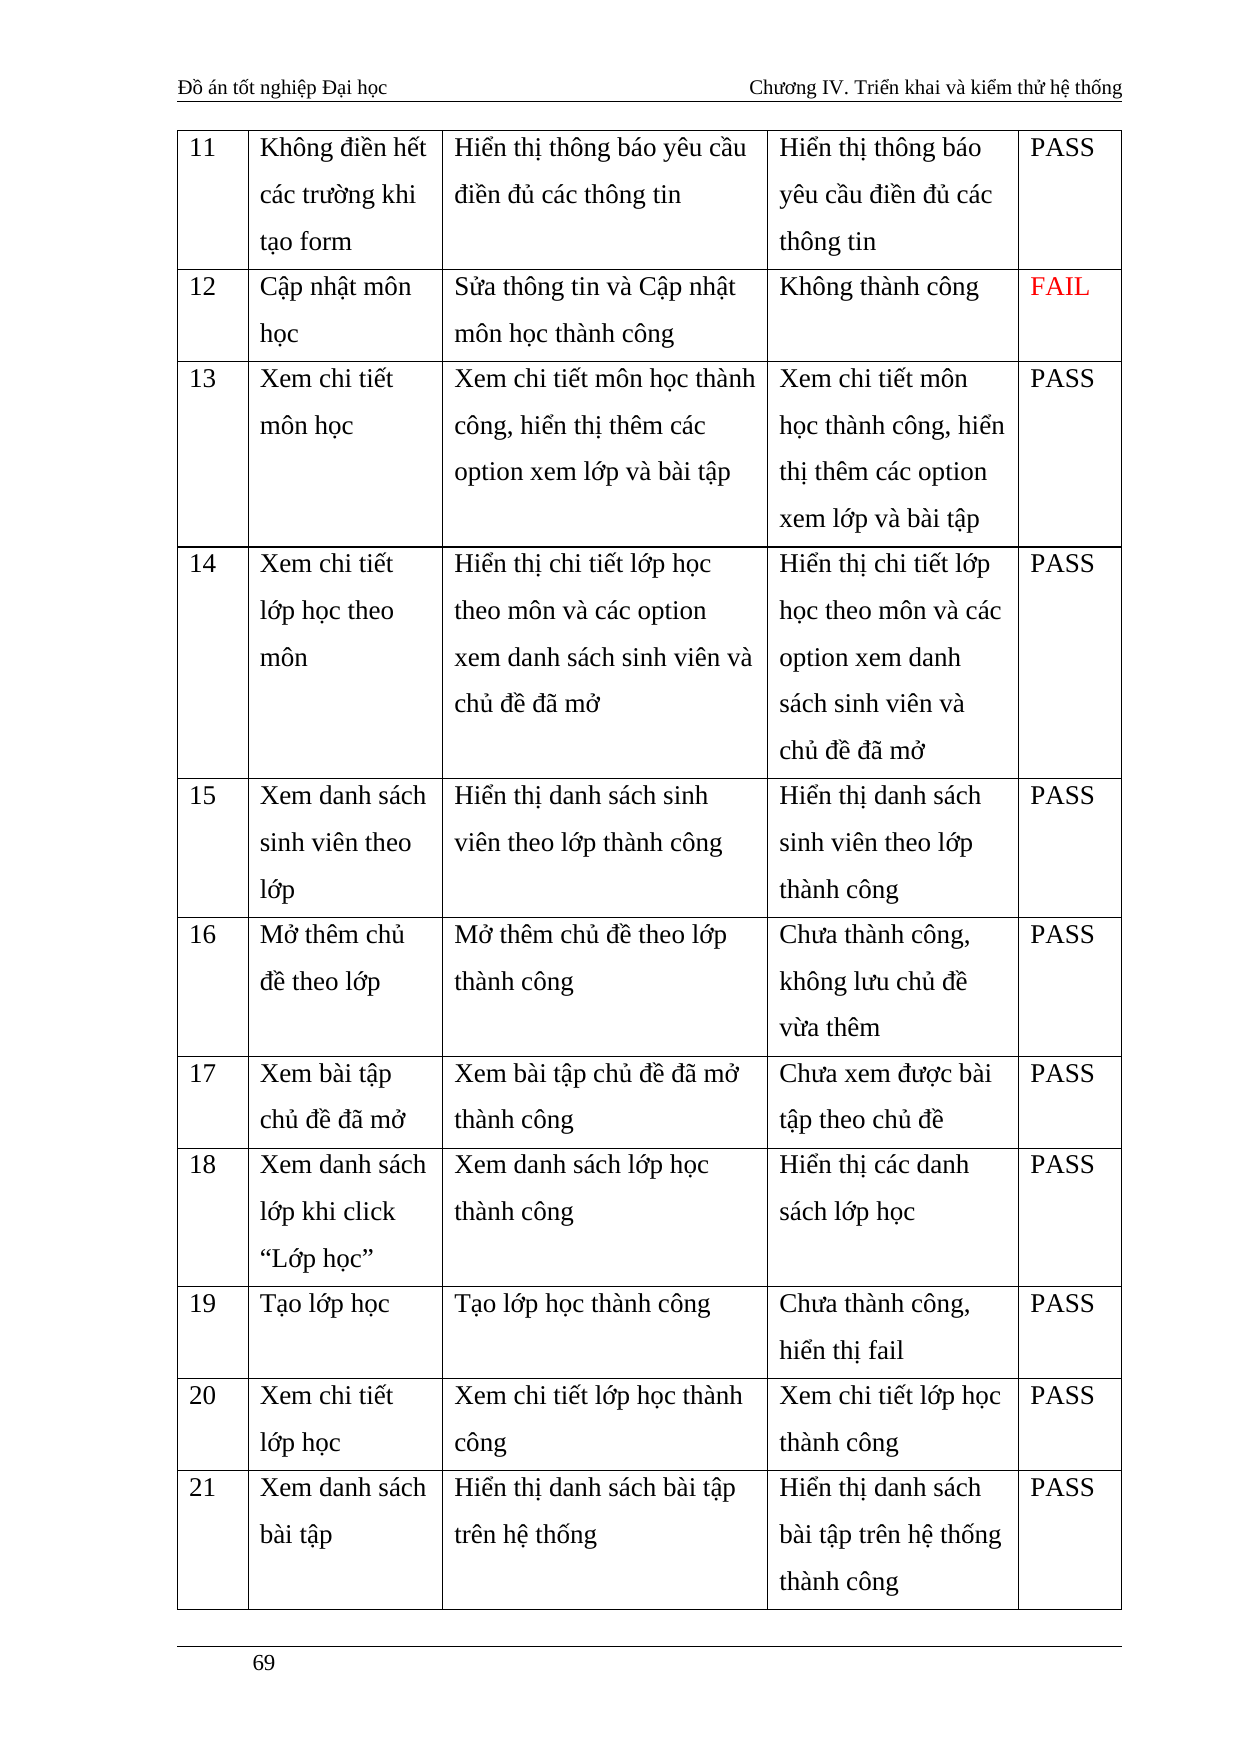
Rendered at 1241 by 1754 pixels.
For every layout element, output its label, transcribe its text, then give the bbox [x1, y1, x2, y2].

table_cell PASS [1019, 1287, 1121, 1378]
table_cell PASS [1019, 1379, 1121, 1470]
table_cell PASS [1019, 1471, 1121, 1609]
table_cell Hiển thị danh sách sinh viên theo lớp thành công [768, 779, 1018, 917]
table_cell Xem bài tập chủ đề đã mở thành công [443, 1057, 767, 1148]
table_cell Hiển thị danh sách bài tập trên hệ thống thành công [768, 1471, 1018, 1609]
table_cell 12 [178, 270, 248, 361]
table_cell Tạo lớp học thành công [443, 1287, 767, 1378]
table_cell PASS [1019, 918, 1121, 1056]
table_cell Không thành công [768, 270, 1018, 361]
table_cell 18 [178, 1149, 248, 1286]
table_cell Xem chi tiết môn học thành công, hiển thị thêm các option xem lớp và bài tập [443, 362, 767, 546]
table_cell Xem chi tiết lớp học thành công [443, 1379, 767, 1470]
table_cell Tạo lớp học [249, 1287, 442, 1378]
table_cell PASS [1019, 1057, 1121, 1148]
table_cell 16 [178, 918, 248, 1056]
table_cell Xem chi tiết lớp học theo môn [249, 548, 442, 778]
table_cell Hiển thị danh sách sinh viên theo lớp thành công [443, 779, 767, 917]
table_cell Xem chi tiết môn học thành công, hiển thị thêm các option xem lớp và bài tập [768, 362, 1018, 546]
table_cell Hiển thị thông báo yêu cầu điền đủ các thông tin [443, 131, 767, 269]
table_cell Hiển thị chi tiết lớp học theo môn và các option xem danh sách sinh viên và chủ đề đã mở [768, 548, 1018, 778]
table_cell PASS [1019, 779, 1121, 917]
table_cell PASS [1019, 548, 1121, 778]
table_cell 11 [178, 131, 248, 269]
table_cell Không điền hết các trường khi tạo form [249, 131, 442, 269]
table_cell Hiển thị chi tiết lớp học theo môn và các option xem danh sách sinh viên và chủ đề đã mở [443, 548, 767, 778]
table_cell 21 [178, 1471, 248, 1609]
table_cell Chưa xem được bài tập theo chủ đề [768, 1057, 1018, 1148]
table_cell Xem danh sách sinh viên theo lớp [249, 779, 442, 917]
table_cell Xem danh sách lớp khi click “Lớp học” [249, 1149, 442, 1286]
table_cell Hiển thị danh sách bài tập trên hệ thống [443, 1471, 767, 1609]
table_cell 17 [178, 1057, 248, 1148]
table_cell Cập nhật môn học [249, 270, 442, 361]
table_cell Xem bài tập chủ đề đã mở [249, 1057, 442, 1148]
table_cell 15 [178, 779, 248, 917]
table_cell Xem chi tiết lớp học [249, 1379, 442, 1470]
table_cell 14 [178, 548, 248, 778]
table_cell Hiển thị các danh sách lớp học [768, 1149, 1018, 1286]
table_cell Xem chi tiết lớp học thành công [768, 1379, 1018, 1470]
table_cell FAIL [1019, 270, 1121, 361]
table_cell PASS [1019, 362, 1121, 546]
table_cell 19 [178, 1287, 248, 1378]
table_cell Mở thêm chủ đề theo lớp thành công [443, 918, 767, 1056]
table_cell Chưa thành công, không lưu chủ đề vừa thêm [768, 918, 1018, 1056]
table_cell PASS [1019, 131, 1121, 269]
table_cell Mở thêm chủ đề theo lớp [249, 918, 442, 1056]
table_cell Xem danh sách bài tập [249, 1471, 442, 1609]
table_cell 13 [178, 362, 248, 546]
table_cell Hiển thị thông báo yêu cầu điền đủ các thông tin [768, 131, 1018, 269]
table_cell Xem danh sách lớp học thành công [443, 1149, 767, 1286]
table_cell PASS [1019, 1149, 1121, 1286]
table_cell Xem chi tiết môn học [249, 362, 442, 546]
table_cell Chưa thành công, hiển thị fail [768, 1287, 1018, 1378]
table_cell 20 [178, 1379, 248, 1470]
table_cell Sửa thông tin và Cập nhật môn học thành công [443, 270, 767, 361]
